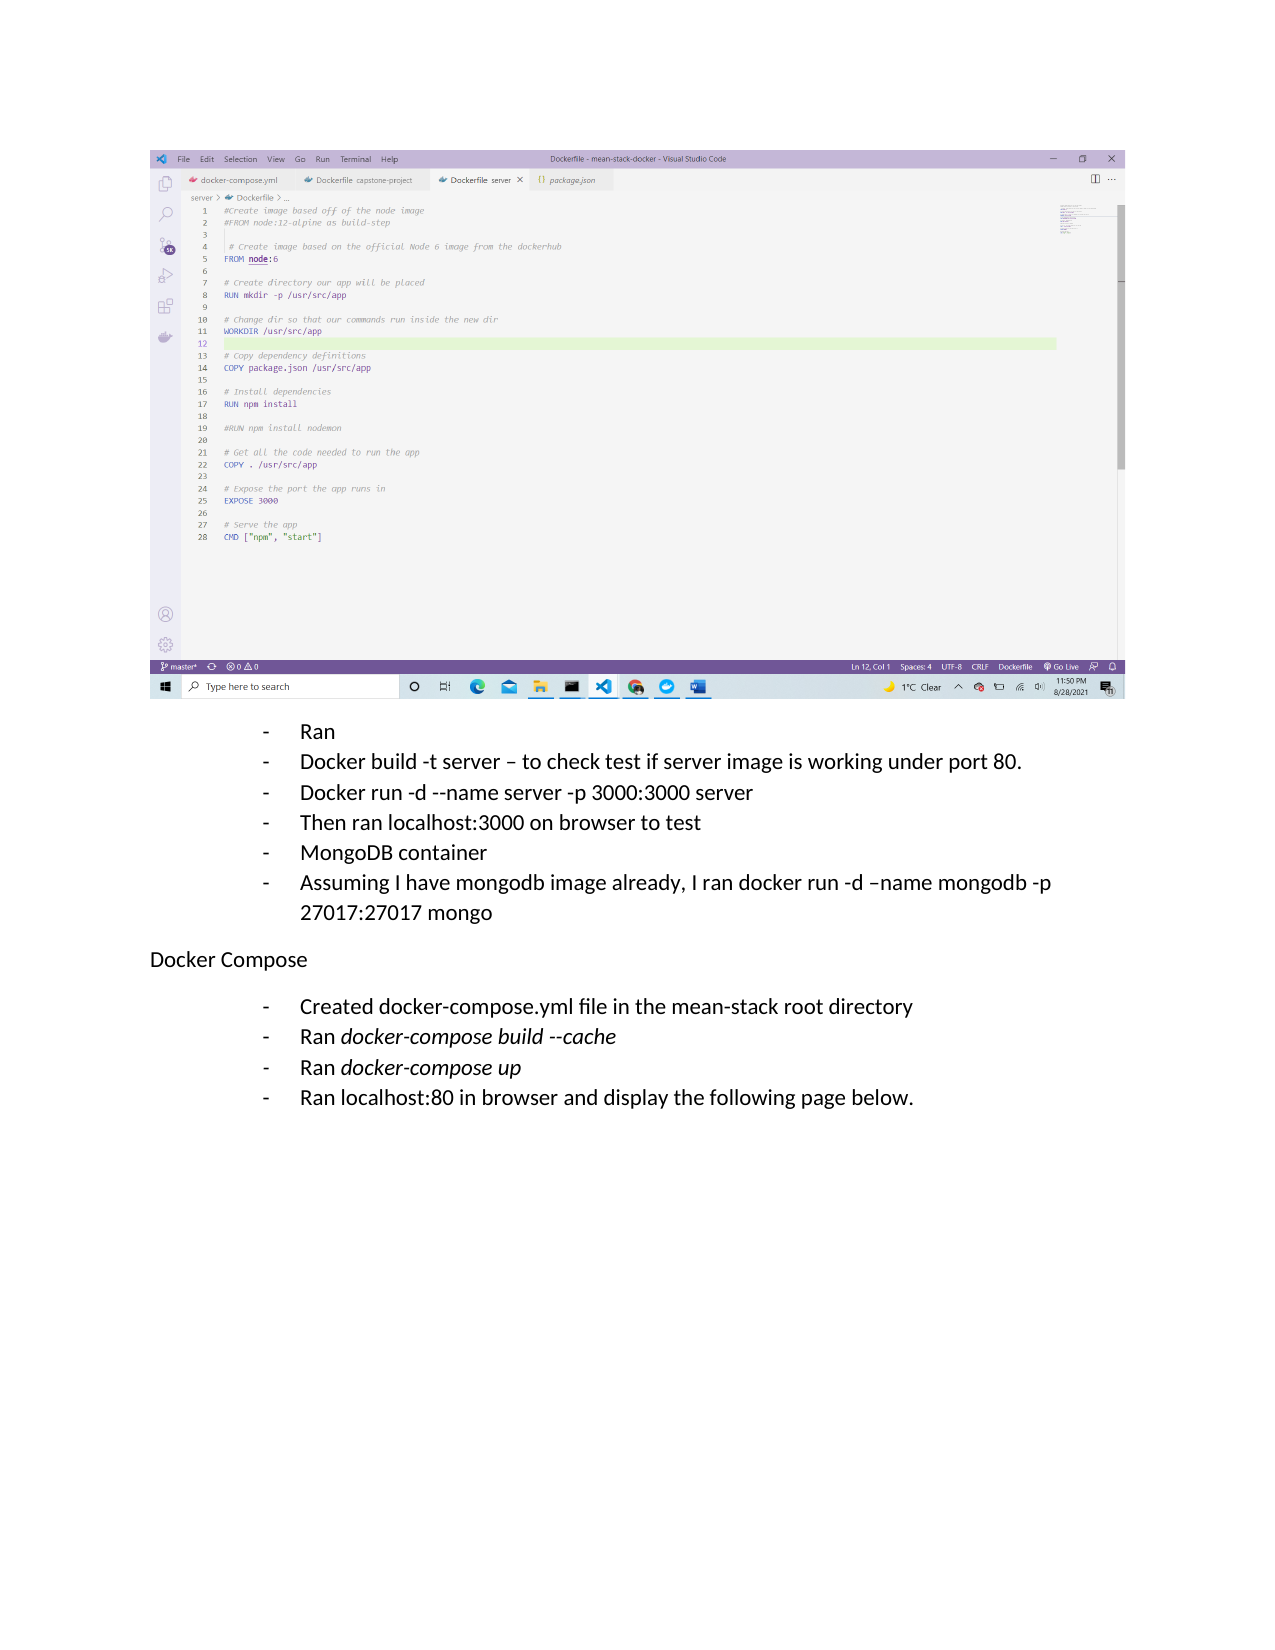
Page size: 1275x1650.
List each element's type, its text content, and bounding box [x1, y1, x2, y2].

list Ran [262, 717, 1125, 745]
list Then ran localhost:3000 on browser to test [262, 808, 1125, 836]
picture [150, 150, 1125, 699]
list Created docker-compose.yml file in the mean-stack root directory [262, 992, 1125, 1020]
list Ran localhost:80 in browser and display the following page below. [262, 1083, 1125, 1111]
list MongoDB container [262, 838, 1125, 866]
list Docker run -d --name server -p 3000:3000 server [262, 778, 1125, 806]
list Ran docker-compose build --cache [262, 1022, 1125, 1051]
list Ran docker-compose up [262, 1053, 1125, 1081]
text Docker Compose [150, 945, 1125, 973]
list Docker build -t server – to check test if server image is working under port 80. [262, 747, 1125, 776]
list Assuming I have mongodb image already, I ran docker run -d –name mongodb -p 27017:27017 mongo [262, 868, 1125, 927]
